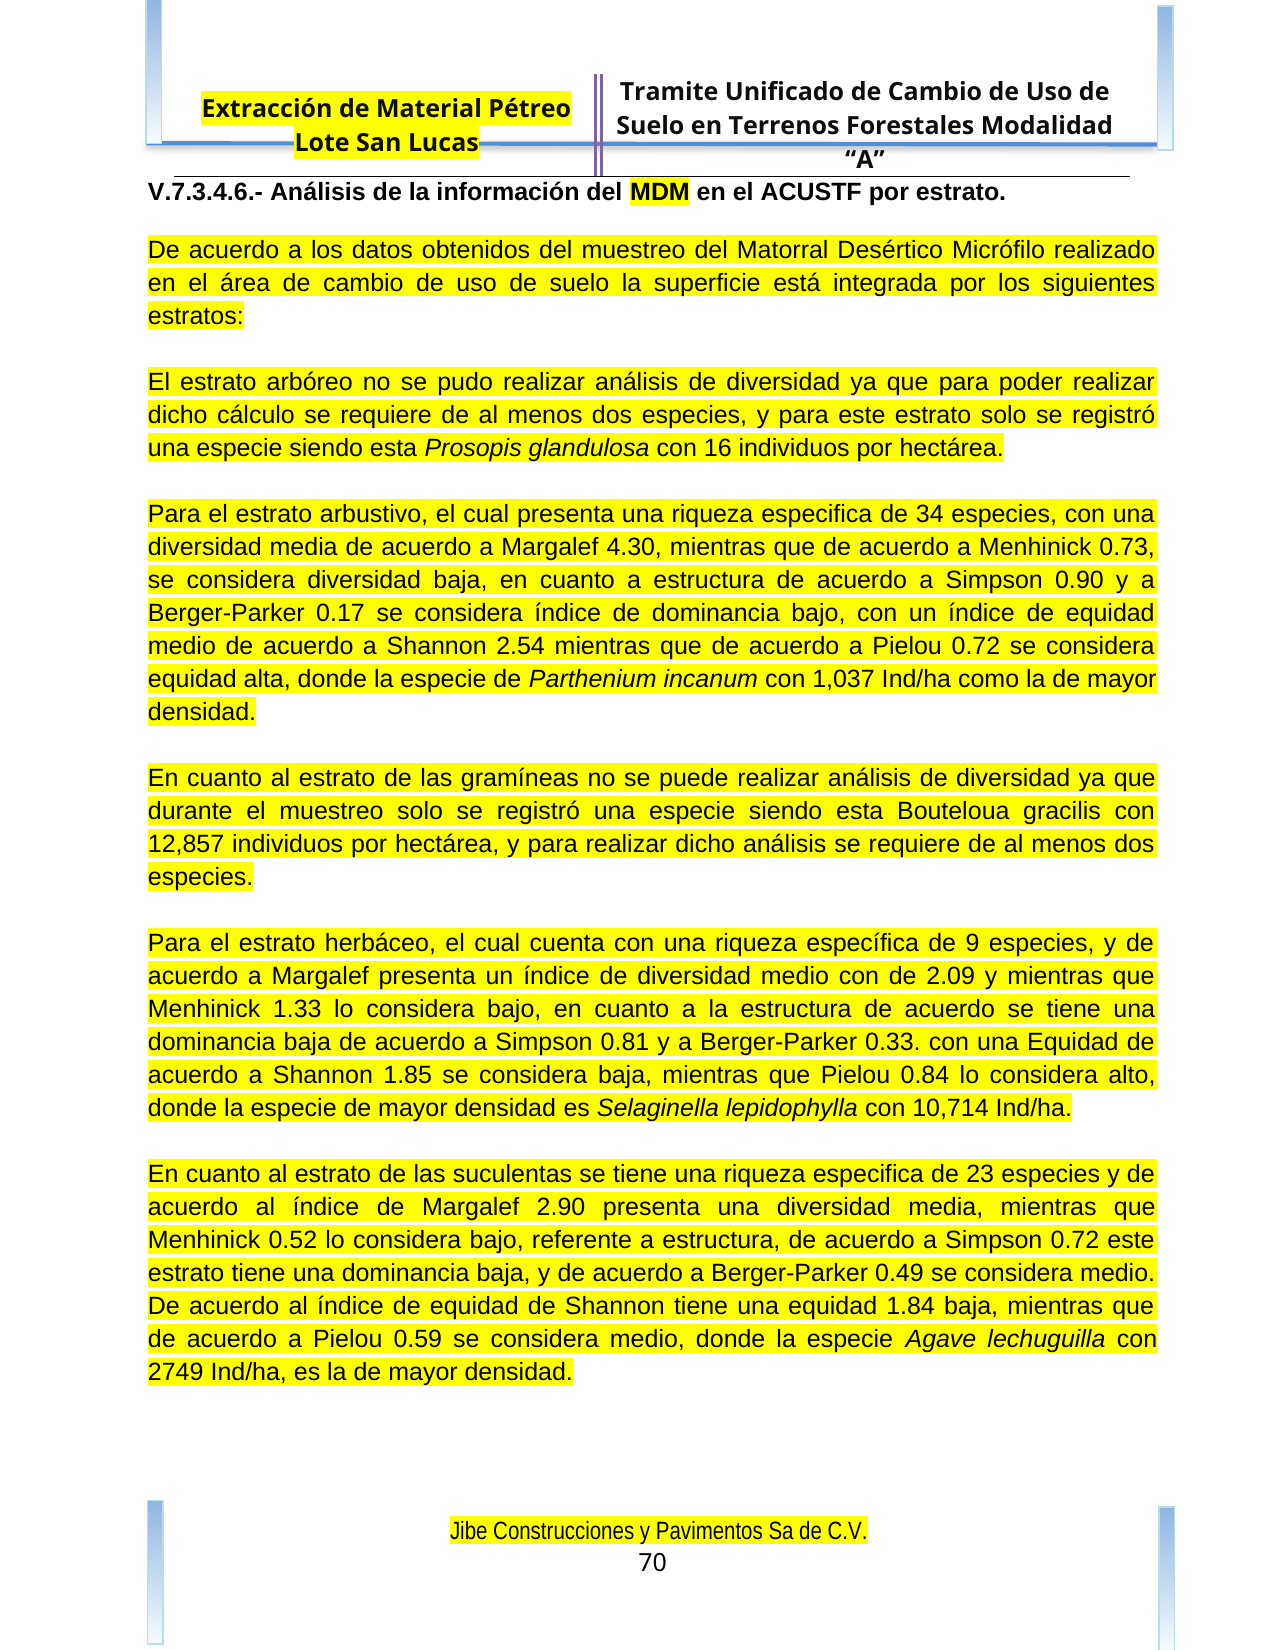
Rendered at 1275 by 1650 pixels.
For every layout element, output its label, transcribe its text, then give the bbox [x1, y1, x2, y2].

subtitle V.7.3.4.6.- Análisis de la información del MDM en el ACUSTF por estrato. [148, 160, 630, 206]
text En cuanto al estrato de las suculentas se tiene una riqueza especifica de 23 especies y de acuerdo al índice de Margalef 2.90 presenta una diversidad media, mientras que Menhinick 0.52 lo considera bajo, referente a estructura, de acuerdo a Simpson 0.72 este estrato tiene una dominancia baja, y de acuerdo a Berger-Parker 0.49 se considera medio. De acuerdo al índice de equidad de Shannon tiene una equidad 1.84 baja, mientras que de acuerdo a Pielou 0.59 se considera medio, donde la especie Agave lechuguilla con 2749 Ind/ha, es la de mayor densidad. [148, 1353, 1157, 1386]
text El estrato arbóreo no se pudo realizar análisis de diversidad ya que para poder realizar dicho cálculo se requiere de al menos dos especies, y para este estrato solo se registró una especie siendo esta Prosopis glandulosa con 16 individuos por hectárea. [148, 428, 1157, 462]
text En cuanto al estrato de las gramíneas no se puede realizar análisis de diversidad ya que durante el muestreo solo se registró una especie siendo esta Bouteloua gracilis con 12,857 individuos por hectárea, y para realizar dicho análisis se requiere de al menos dos especies. [148, 858, 1157, 891]
text De acuerdo a los datos obtenidos del muestreo del Matorral Desértico Micrófilo realizado en el área de cambio de uso de suelo la superficie está integrada por los siguientes estratos: [148, 296, 1157, 329]
text Para el estrato herbáceo, el cual cuenta con una riqueza específica de 9 especies, y de acuerdo a Margalef presenta un índice de diversidad medio con de 2.09 y mientras que Menhinick 1.33 lo considera bajo, en cuanto a la estructura de acuerdo se tiene una dominancia baja de acuerdo a Simpson 0.81 y a Berger-Parker 0.33. con una Equidad de acuerdo a Shannon 1.85 se considera baja, mientras que Pielou 0.84 lo considera alto, donde la especie de mayor densidad es Selaginella lepidophylla con 10,714 Ind/ha. [148, 1089, 1157, 1122]
text Para el estrato arbustivo, el cual presenta una riqueza especifica de 34 especies, con una diversidad media de acuerdo a Margalef 4.30, mientras que de acuerdo a Menhinick 0.73, se considera diversidad baja, en cuanto a estructura de acuerdo a Simpson 0.90 y a Berger-Parker 0.17 se considera índice de dominancia bajo, con un índice de equidad medio de acuerdo a Shannon 2.54 mientras que de acuerdo a Pielou 0.72 se considera equidad alta, donde la especie de Parthenium incanum con 1,037 Ind/ha como la de mayor densidad. [148, 693, 1157, 726]
subtitle V.7.3.4.6.- Análisis de la información del MDM en el ACUSTF por estrato. [603, 160, 1157, 206]
